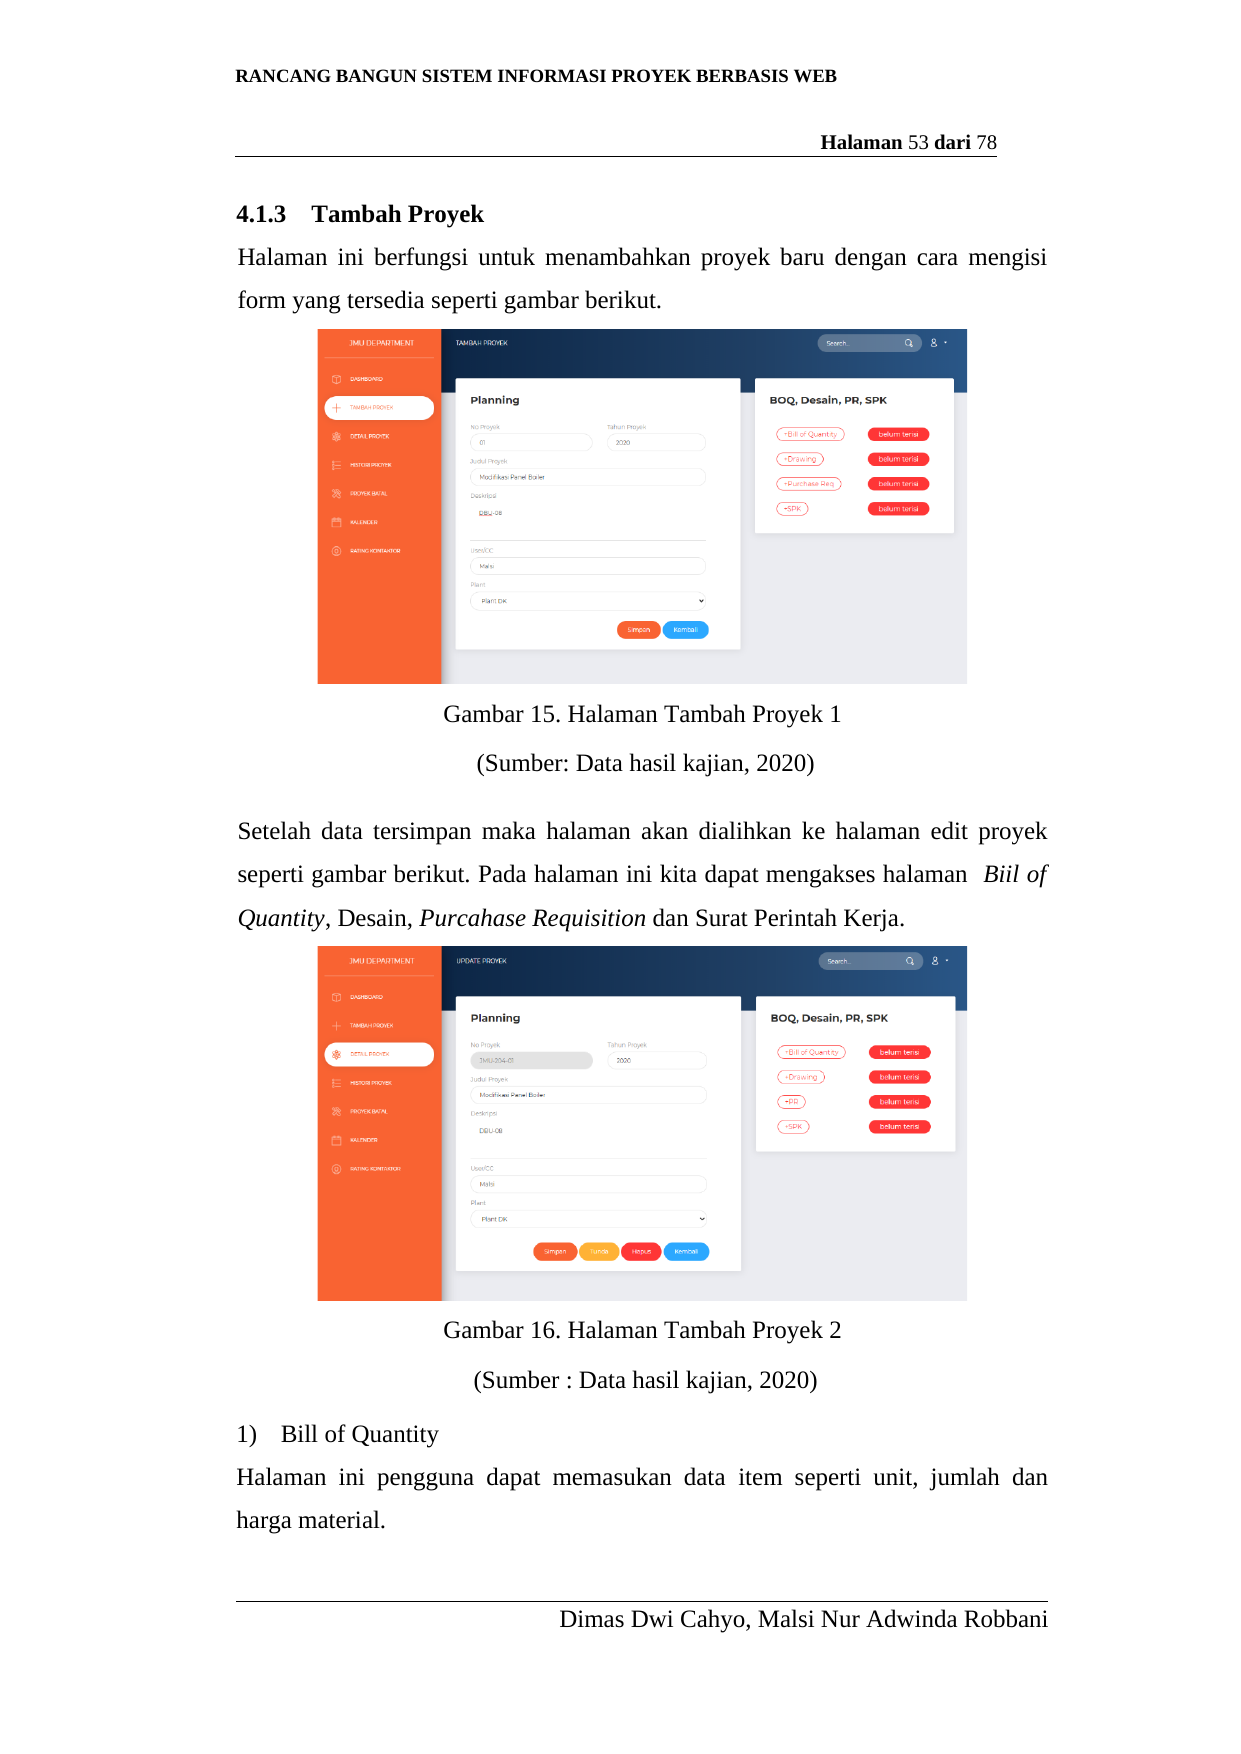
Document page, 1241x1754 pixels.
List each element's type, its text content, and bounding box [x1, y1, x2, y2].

list Bill of Quantity [236, 1419, 1048, 1448]
picture [317, 329, 968, 684]
text Setelah data tersimpan maka halaman akan dialihkan ke halaman edit proyek seperti gambar berikut. Pada halaman ini kita dapat mengakses halaman Biil of Quantity, Desain, Purcahase Requisition dan Surat Perintah Kerja. [237, 816, 1048, 931]
text Halaman ini pengguna dapat memasukan data item seperti unit, jumlah dan harga material. [236, 1462, 1048, 1534]
text (Sumber : Data hasil kajian, 2020) [236, 1365, 1048, 1394]
text (Sumber: Data hasil kajian, 2020) [236, 748, 1048, 777]
text Halaman ini berfungsi untuk menambahkan proyek baru dengan cara mengisi form yang tersedia seperti gambar berikut. [237, 242, 1048, 314]
picture [317, 946, 968, 1301]
subtitle Tambah Proyek [236, 199, 1048, 228]
